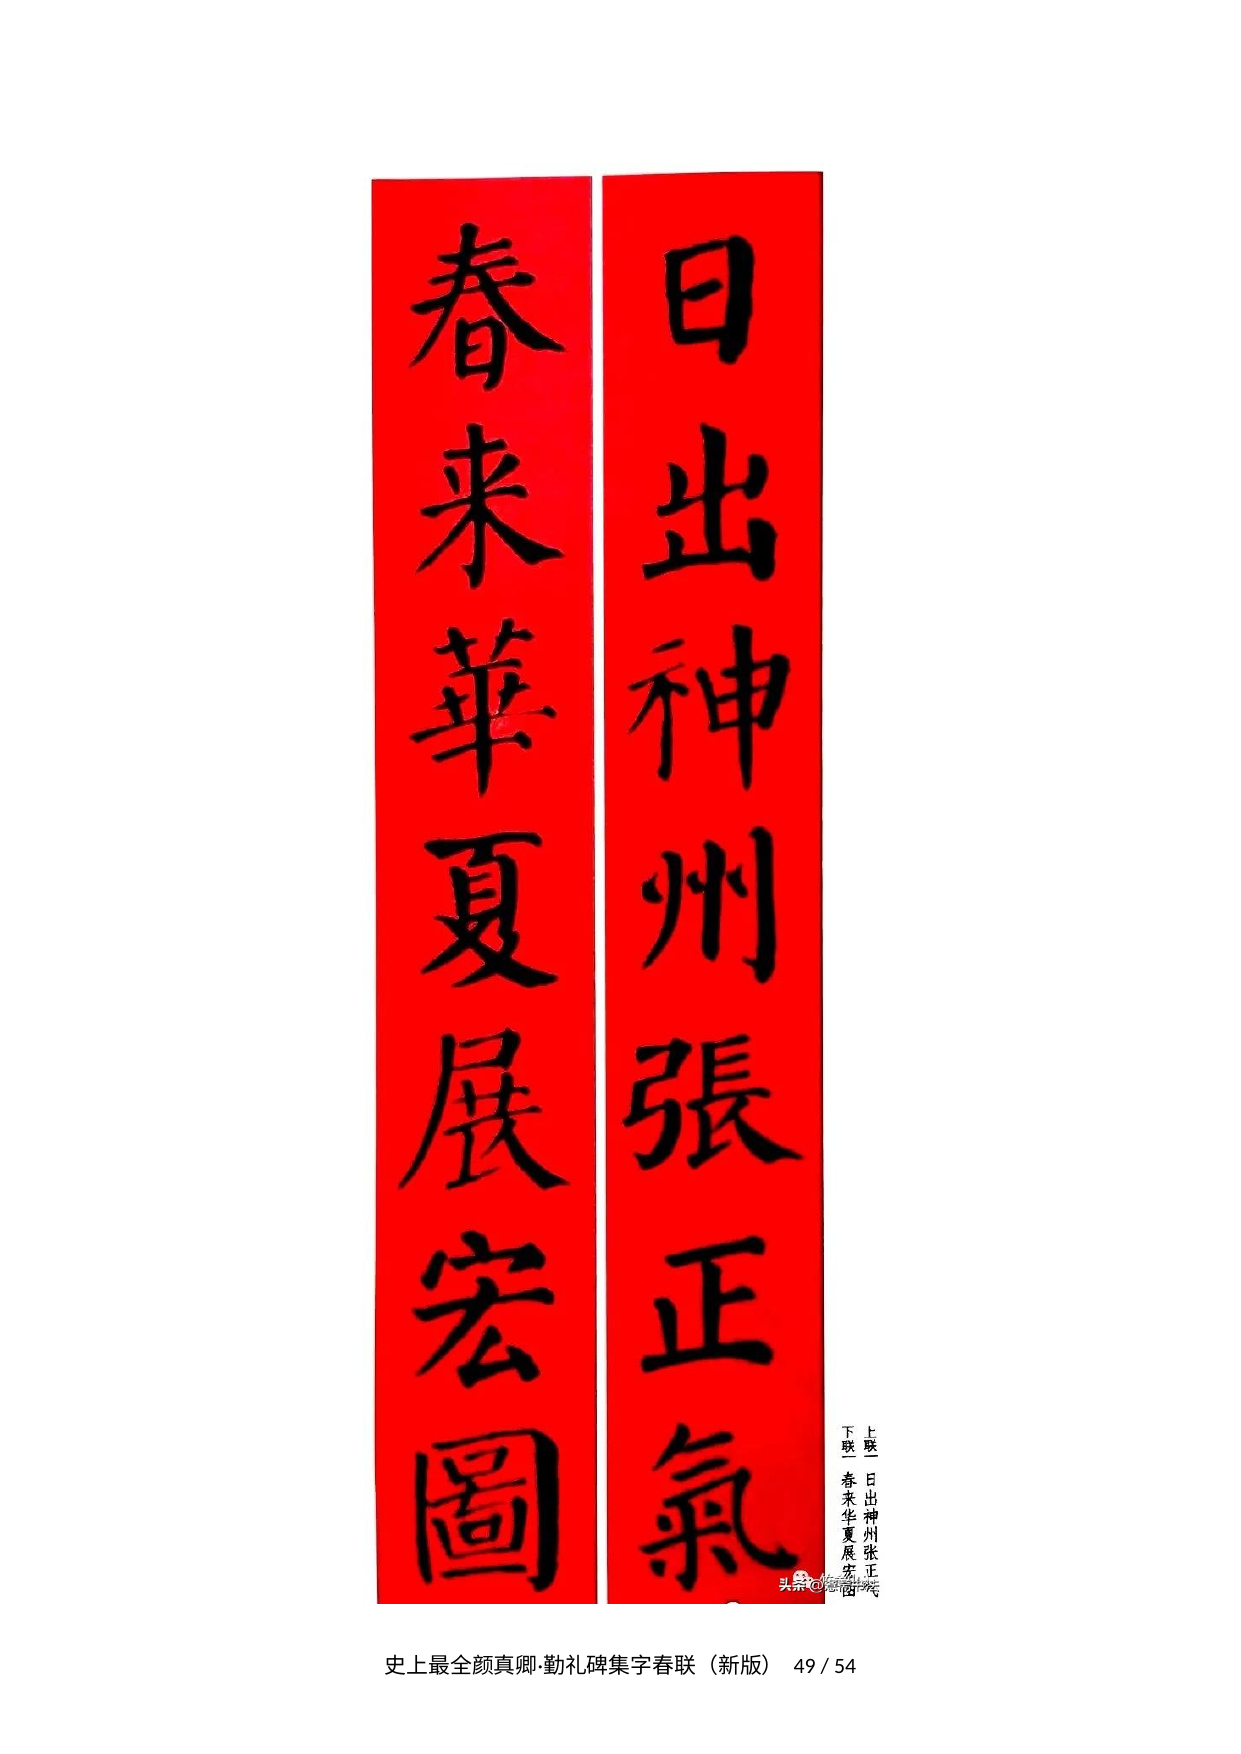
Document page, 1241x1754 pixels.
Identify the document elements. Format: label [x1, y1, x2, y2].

picture [349, 150, 891, 1604]
